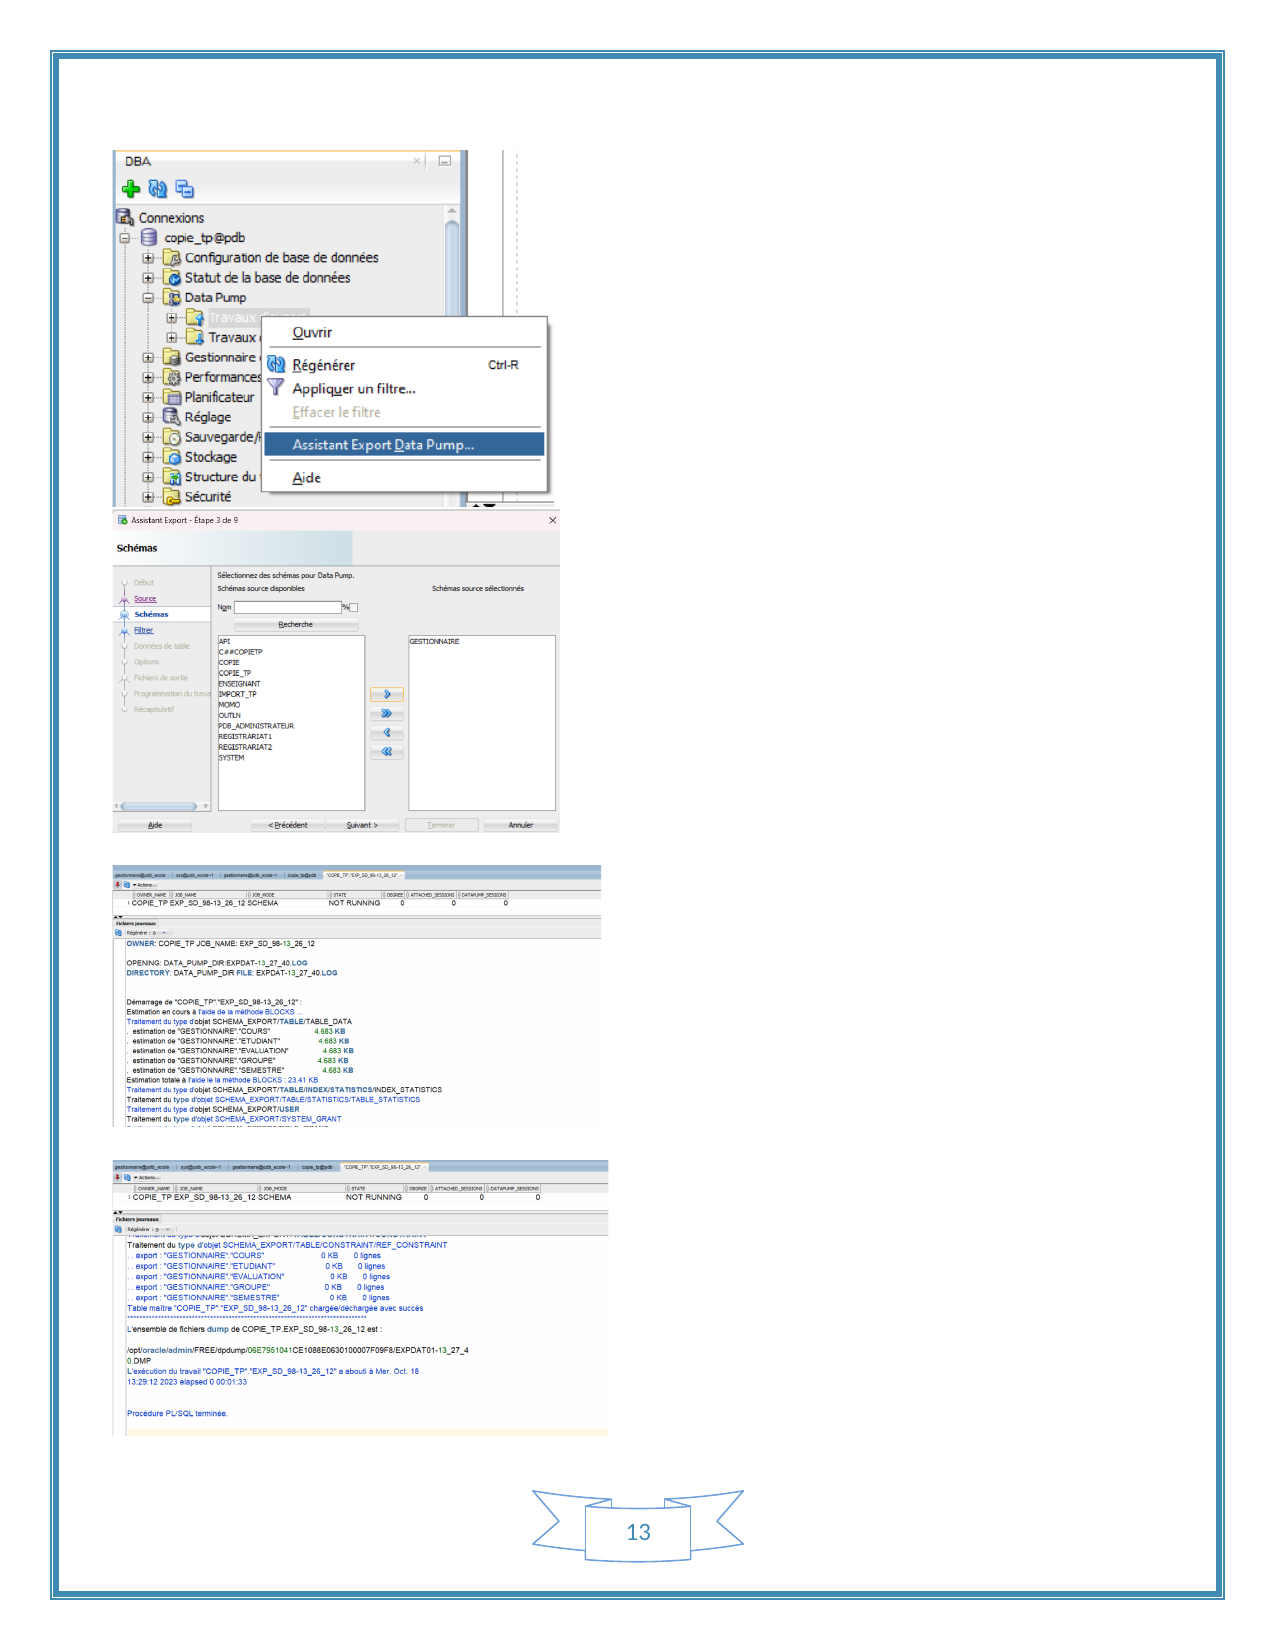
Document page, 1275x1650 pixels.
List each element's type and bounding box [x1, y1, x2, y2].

picture [112, 1160, 609, 1436]
picture [112, 150, 555, 507]
picture [112, 865, 602, 1127]
picture [112, 509, 561, 833]
